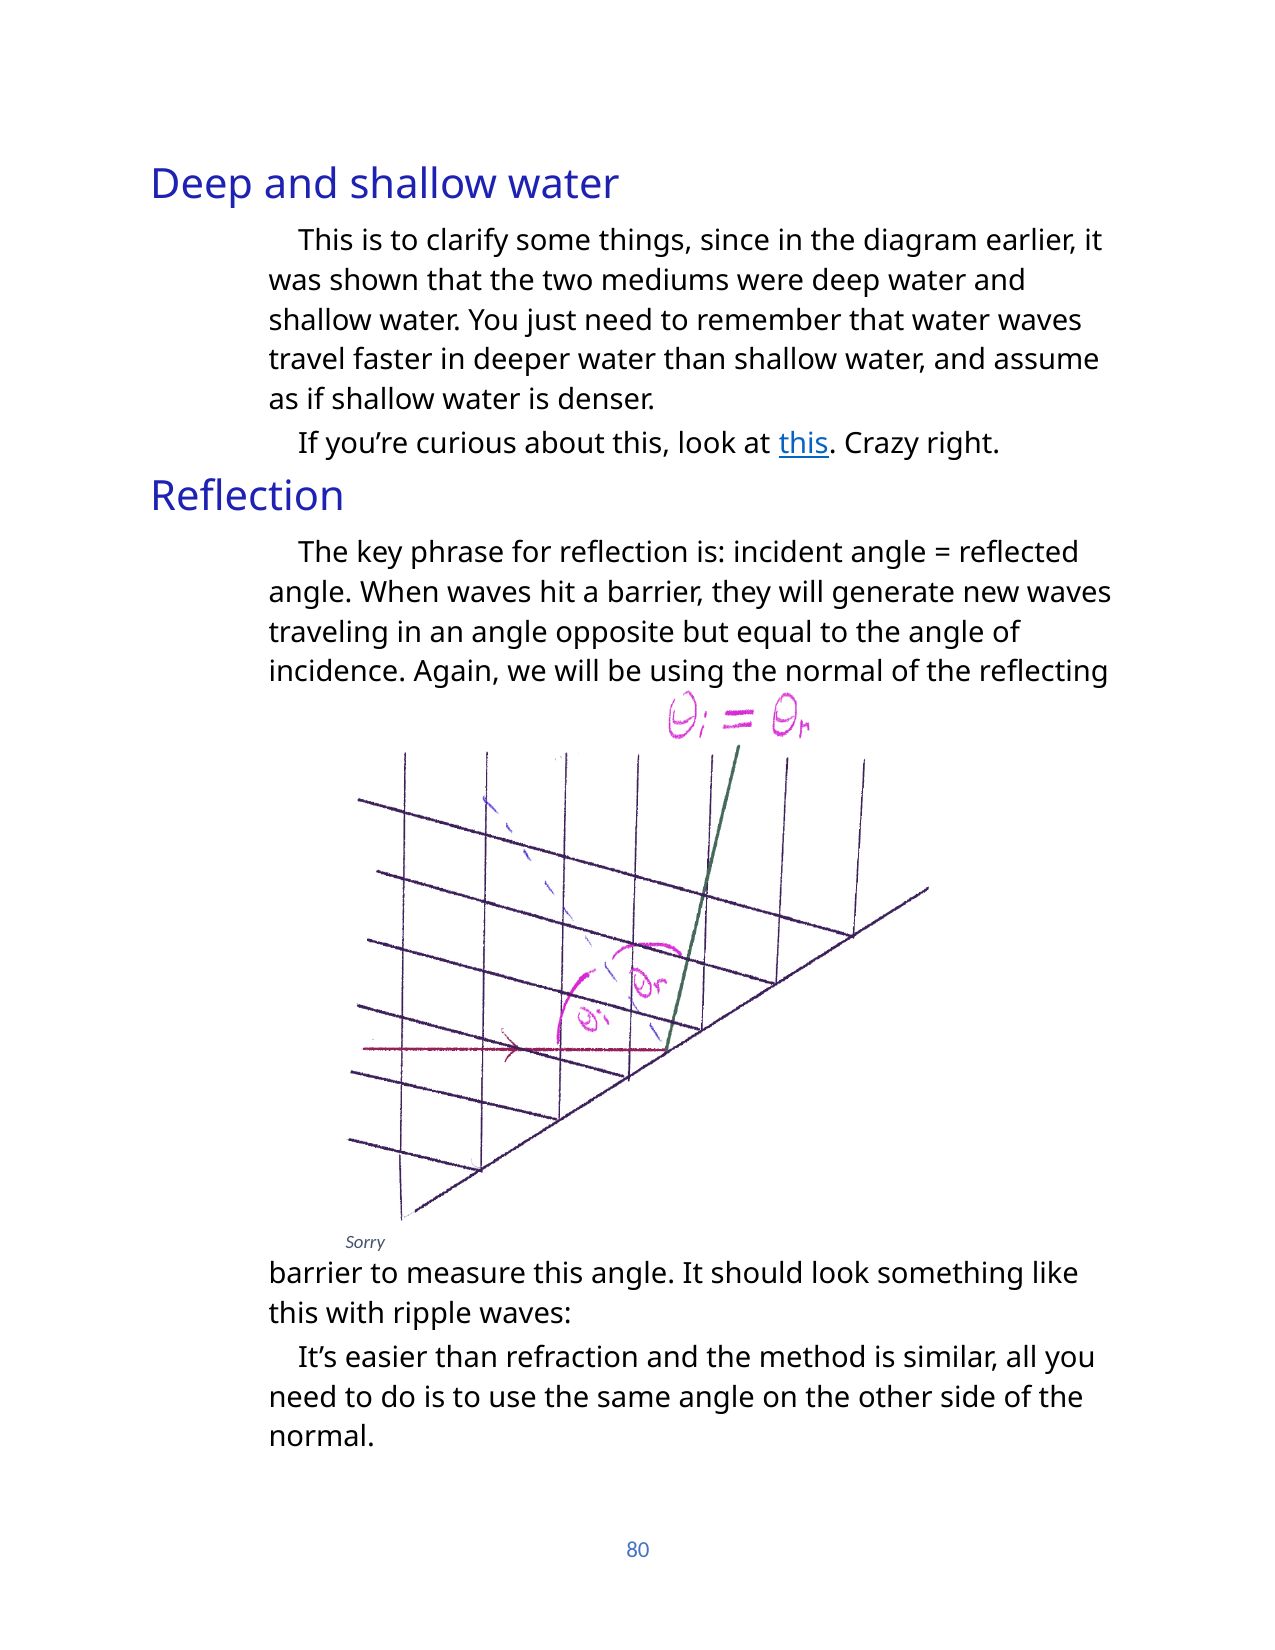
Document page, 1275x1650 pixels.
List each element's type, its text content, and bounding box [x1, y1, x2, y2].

subtitle Deep and shallow water [150, 154, 1125, 211]
subtitle Reflection [150, 466, 1125, 523]
text This is to clarify some things, since in the diagram earlier, it was shown that the two mediums were deep water and shallow water. You just need to remember that water waves travel faster in deeper water than shallow water, and assume as if shallow water is denser. [268, 219, 1125, 418]
text If you’re curious about this, look at this. Crazy right. [268, 422, 1125, 462]
picture [346, 690, 929, 1221]
text It’s easier than refraction and the method is similar, all you need to do is to use the same angle on the other side of the normal. [268, 1336, 1125, 1455]
